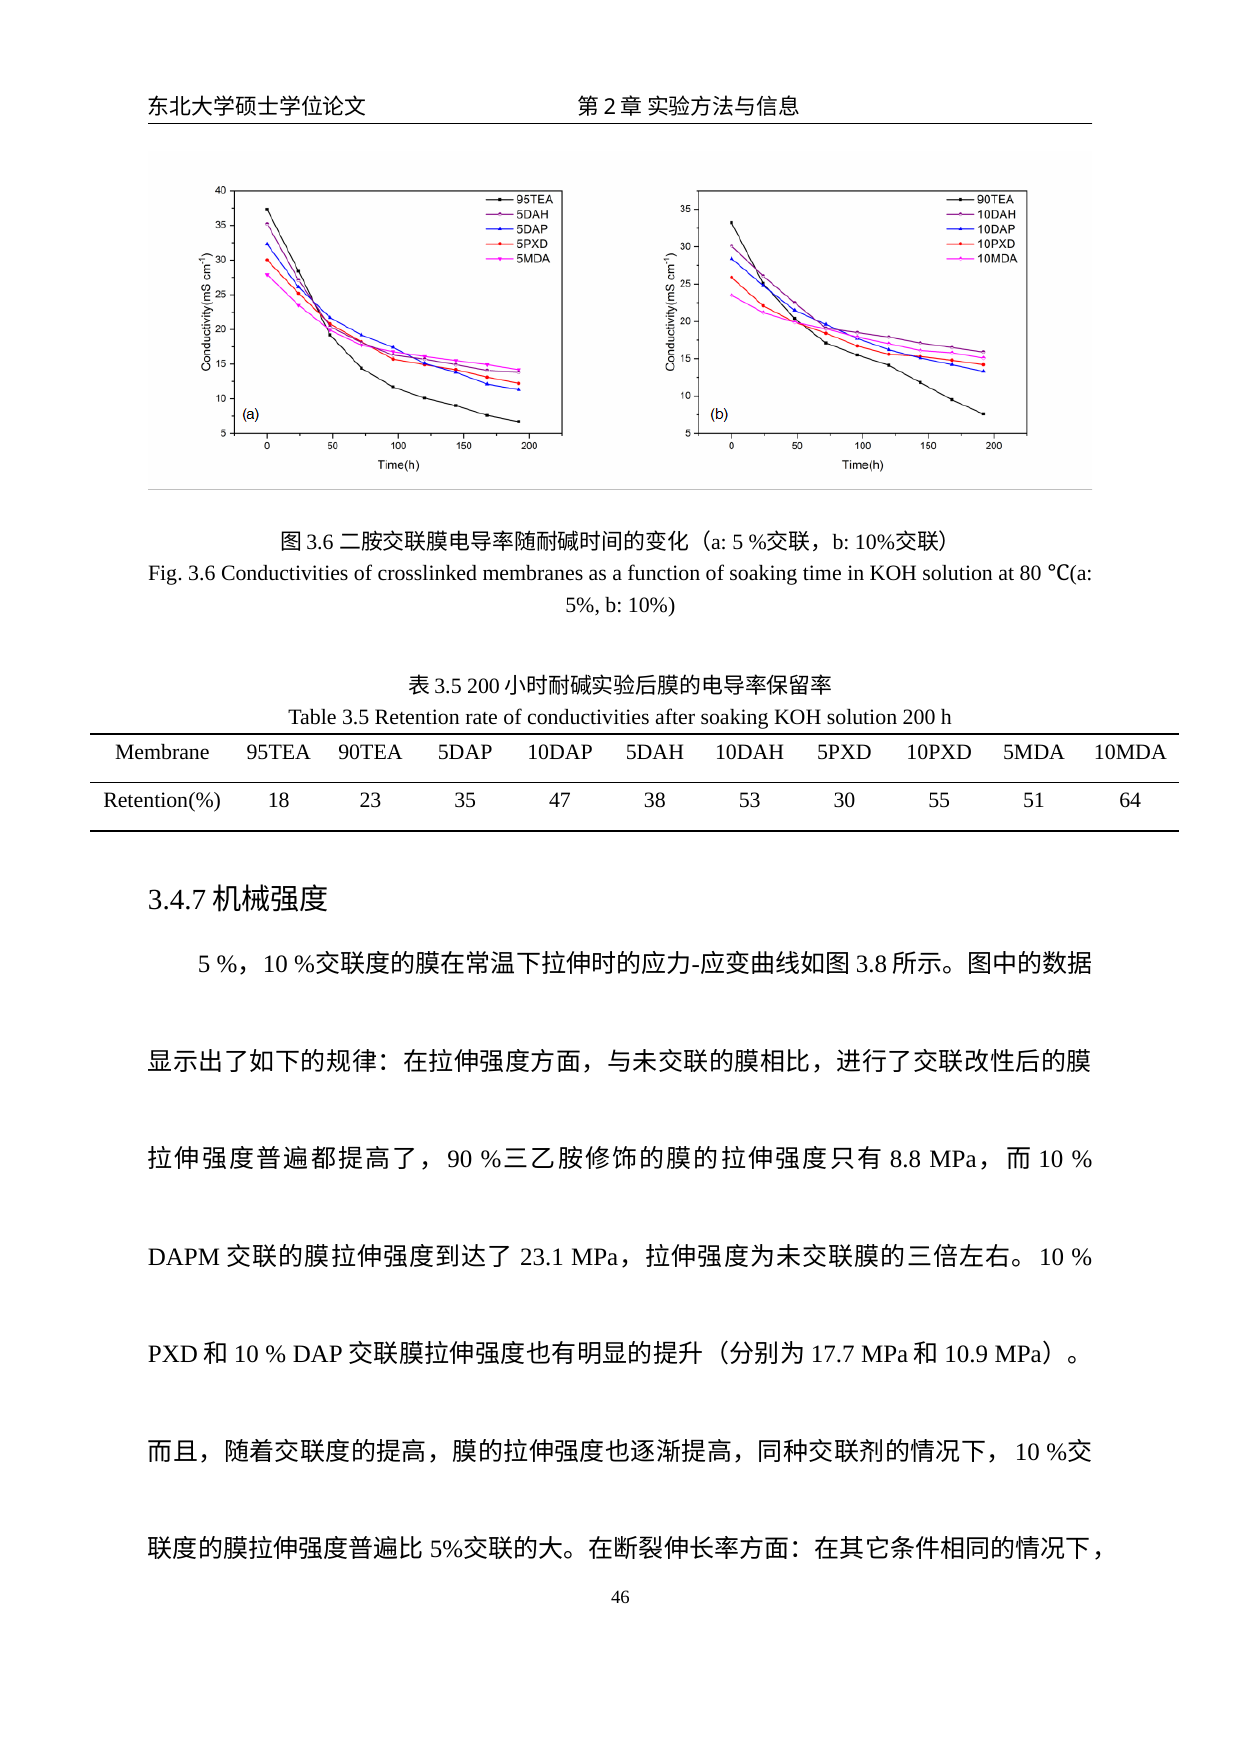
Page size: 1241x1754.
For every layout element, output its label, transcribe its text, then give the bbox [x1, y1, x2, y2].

text Fig. 3.6 Conductivities of crosslinked membranes as a function of soaking time in KOH solution at 80 ℃(a: 5%, b: 10%) [148, 556, 1092, 621]
table_header 10MDA [1081, 735, 1179, 782]
text 表3.5 200小时耐碱实验后膜的电导率保留率 [148, 668, 1092, 701]
table_cell 51 [986, 783, 1081, 830]
table_cell 53 [702, 783, 797, 830]
table_header 5MDA [986, 735, 1081, 782]
table_cell 47 [513, 783, 607, 830]
table_cell 55 [892, 783, 986, 830]
table_header 10DAH [702, 735, 797, 782]
table_cell 30 [797, 783, 892, 830]
table_cell 38 [607, 783, 702, 830]
table_cell 64 [1081, 783, 1179, 830]
table_cell 23 [323, 783, 418, 830]
text Table 3.5 Retention rate of conductivities after soaking KOH solution 200 h [148, 701, 1092, 733]
table_header 5DAH [607, 735, 702, 782]
subtitle 3.4.7机械强度 [148, 864, 1092, 929]
table_header 5PXD [797, 735, 892, 782]
table_header 95TEA [234, 735, 323, 782]
table_header 10PXD [892, 735, 986, 782]
table_header 10DAP [513, 735, 607, 782]
picture [148, 151, 1093, 490]
table_header Membrane [90, 735, 234, 782]
table_header 90TEA [323, 735, 418, 782]
table_cell Retention(%) [90, 783, 234, 830]
table_cell 35 [418, 783, 512, 830]
table_header 5DAP [418, 735, 512, 782]
table_cell 18 [234, 783, 323, 830]
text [148, 929, 1092, 1579]
text 图3.6 二胺交联膜电导率随耐碱时间的变化（a: 5 %交联，b: 10%交联） [148, 524, 1092, 556]
